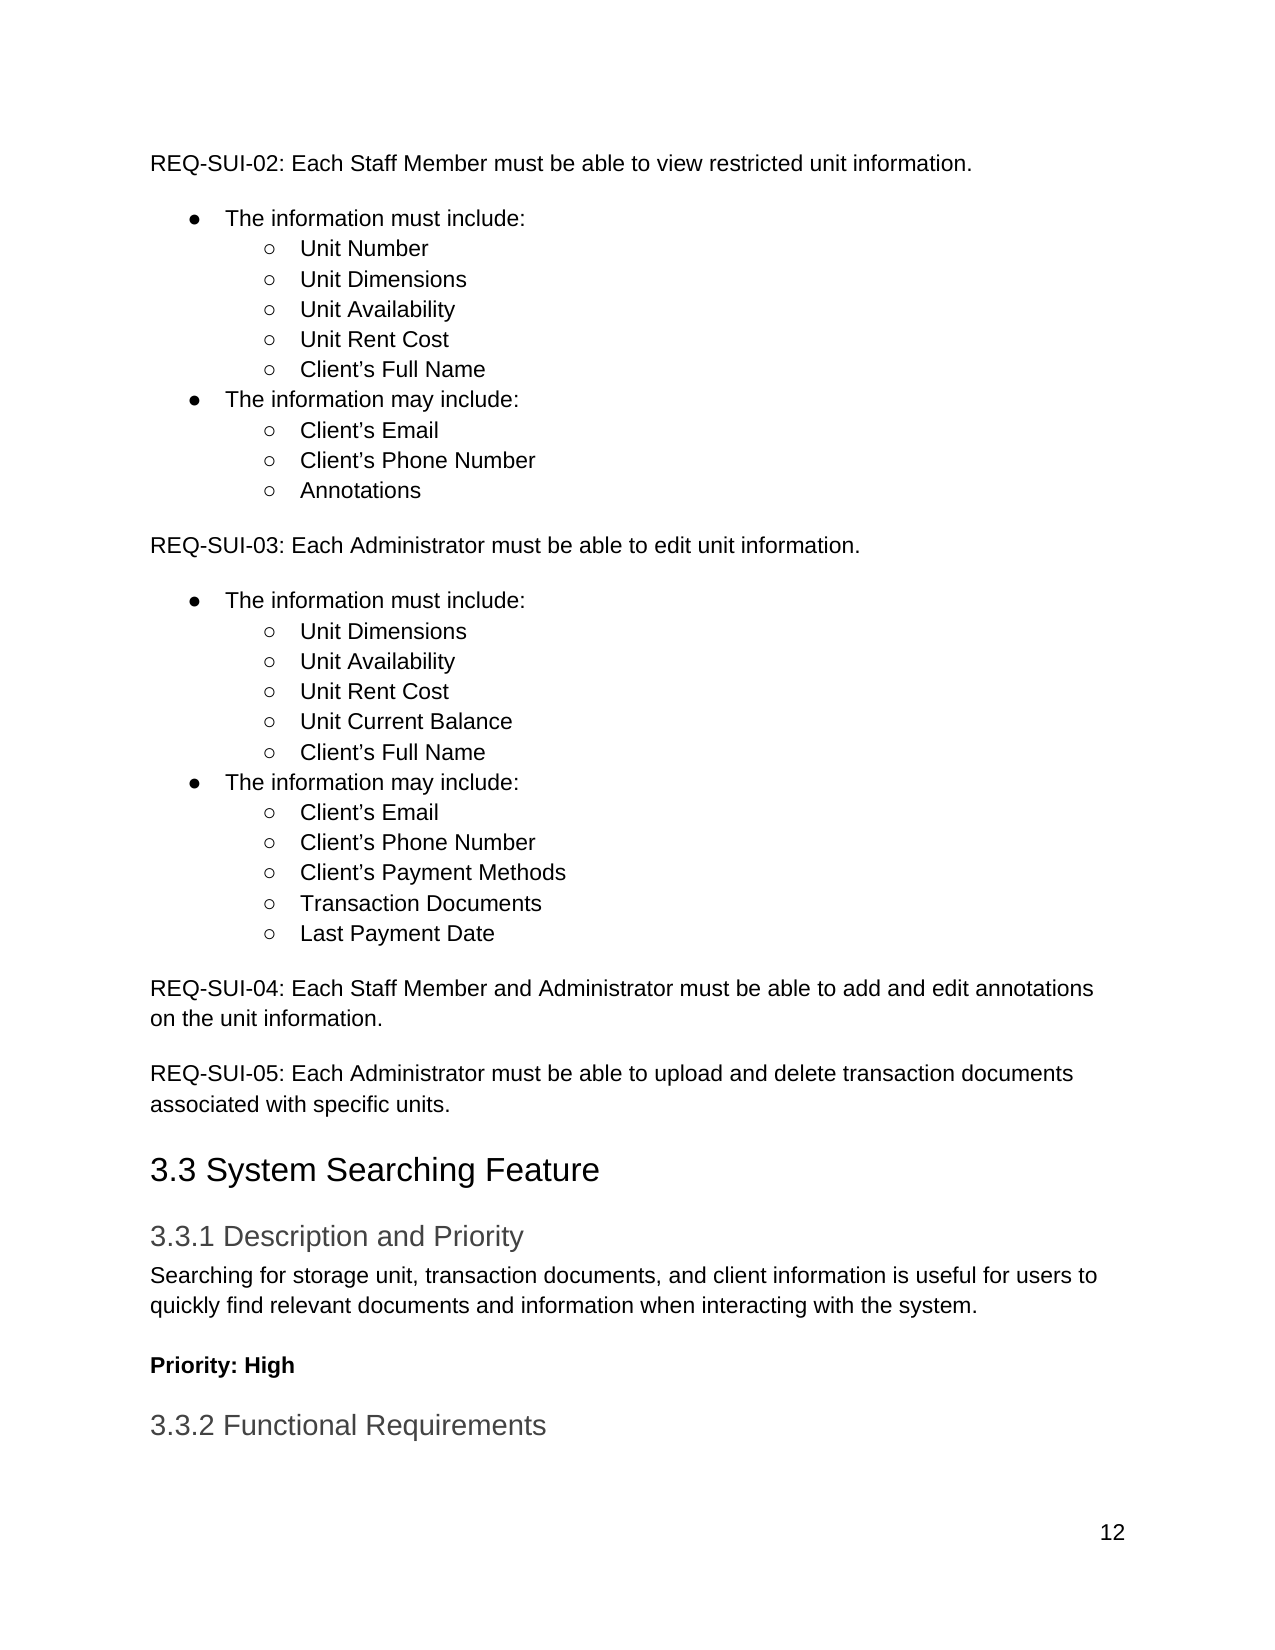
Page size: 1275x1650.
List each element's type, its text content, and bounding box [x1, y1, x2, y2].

text REQ-SUI-02: Each Staff Member must be able to view restricted unit information. [150, 150, 1125, 176]
list Client’s Phone Number [262, 447, 1125, 473]
list Last Payment Date [262, 920, 1125, 946]
list Client’s Phone Number [262, 829, 1125, 856]
subtitle 3.3.1 Description and Priority [150, 1219, 1125, 1253]
list Client’s Full Name [262, 356, 1125, 383]
list Annotations [262, 477, 1125, 503]
list Unit Current Balance [262, 708, 1125, 735]
list Unit Rent Cost [262, 678, 1125, 704]
text REQ-SUI-03: Each Administrator must be able to edit unit information. [150, 532, 1125, 559]
text REQ-SUI-05: Each Administrator must be able to upload and delete transaction documents associated with specific units. [150, 1060, 1125, 1117]
list Client’s Email [262, 799, 1125, 825]
list Client’s Full Name [262, 738, 1125, 765]
list Unit Availability [262, 648, 1125, 674]
text REQ-SUI-04: Each Staff Member and Administrator must be able to add and edit annotations on the unit information. [150, 975, 1125, 1032]
list Unit Dimensions [262, 266, 1125, 292]
text Searching for storage unit, transaction documents, and client information is useful for users to quickly find relevant documents and information when interacting with the system. [150, 1262, 1125, 1318]
list Unit Rent Cost [262, 326, 1125, 352]
subtitle 3.3.2 Functional Requirements [150, 1408, 1125, 1441]
list Unit Dimensions [262, 618, 1125, 644]
list Unit Number [262, 235, 1125, 262]
list The information may include: [187, 386, 1125, 413]
list The information must include: [187, 205, 1125, 232]
text Priority: High [150, 1352, 1125, 1379]
list Client’s Email [262, 417, 1125, 443]
list Unit Availability [262, 296, 1125, 322]
list Client’s Payment Methods [262, 859, 1125, 886]
list Transaction Documents [262, 889, 1125, 916]
list The information may include: [187, 769, 1125, 795]
list The information must include: [187, 587, 1125, 614]
subtitle 3.3 System Searching Feature [150, 1150, 1125, 1188]
